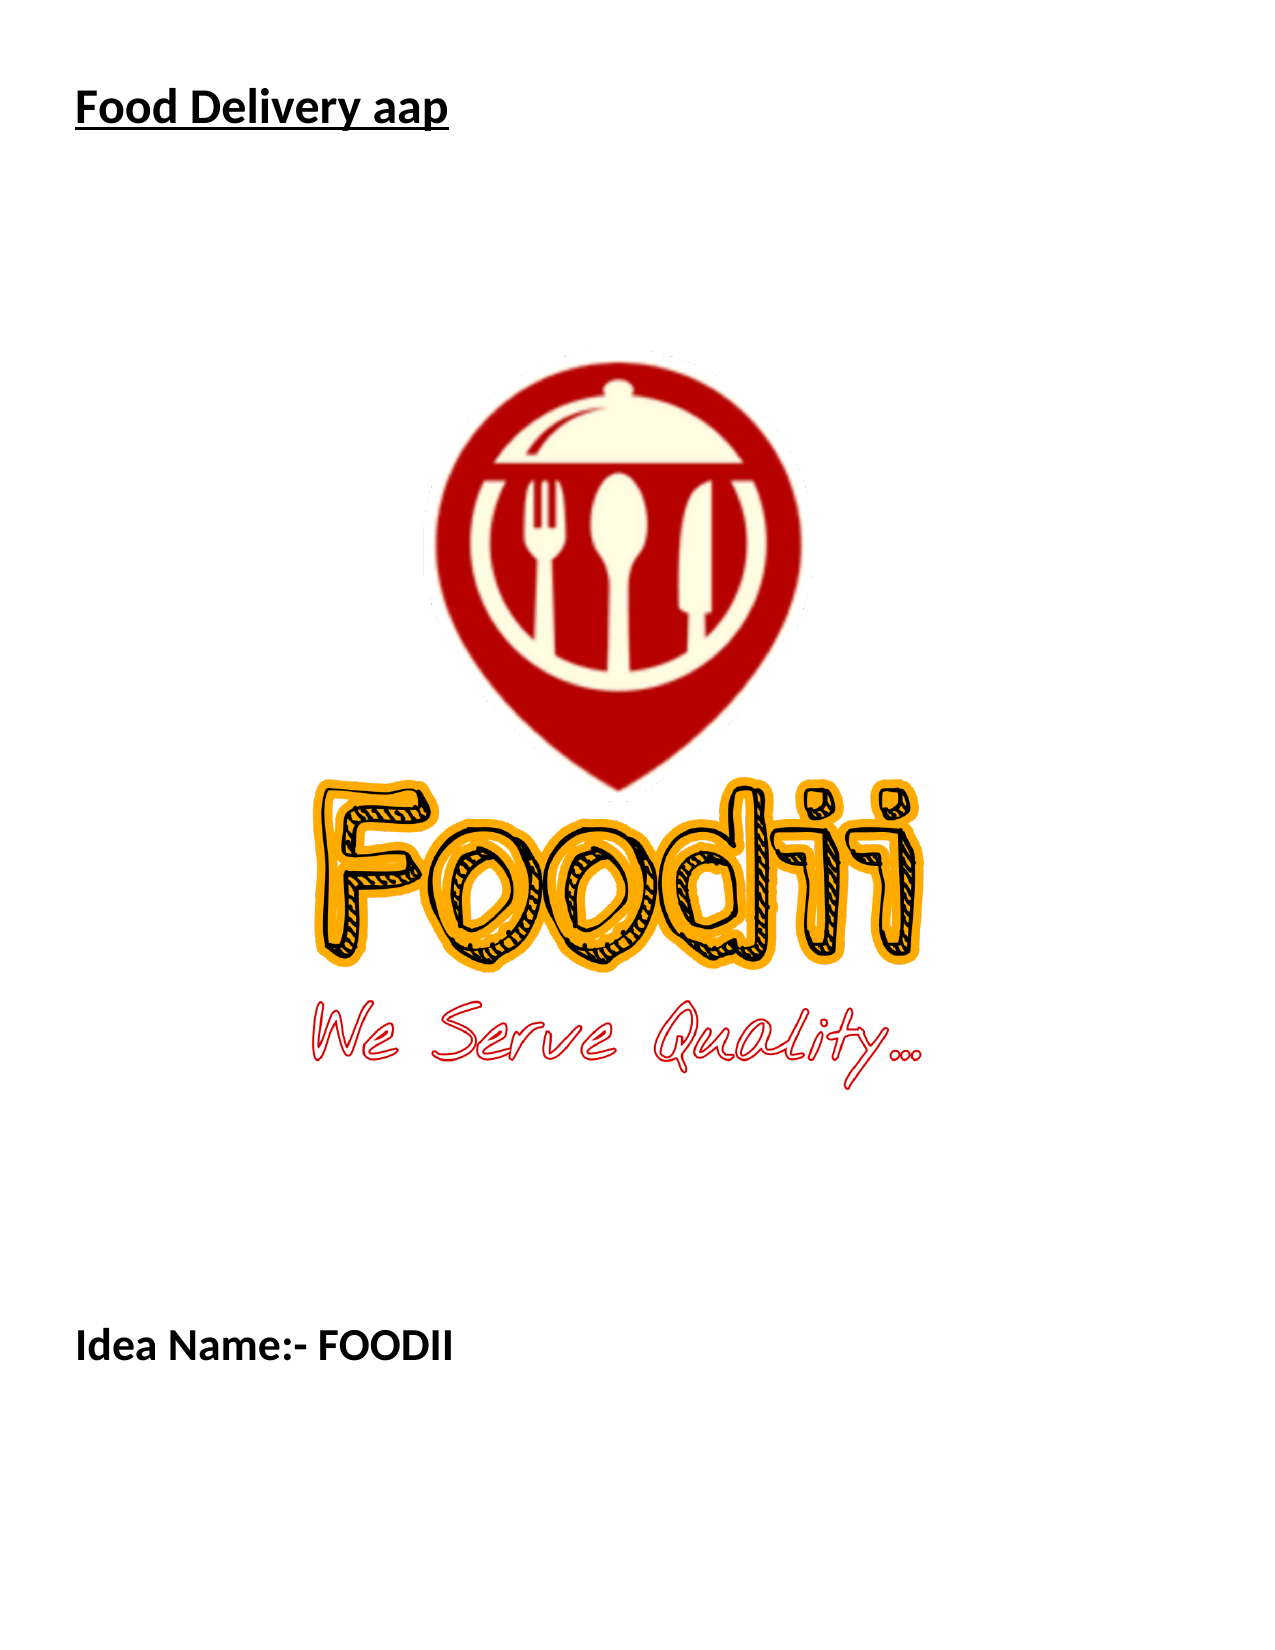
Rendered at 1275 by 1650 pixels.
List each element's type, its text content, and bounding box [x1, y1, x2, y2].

picture [75, 166, 1200, 1291]
text Food Delivery aap [75, 75, 1200, 136]
text Idea Name:- FOODII [75, 1316, 1200, 1372]
